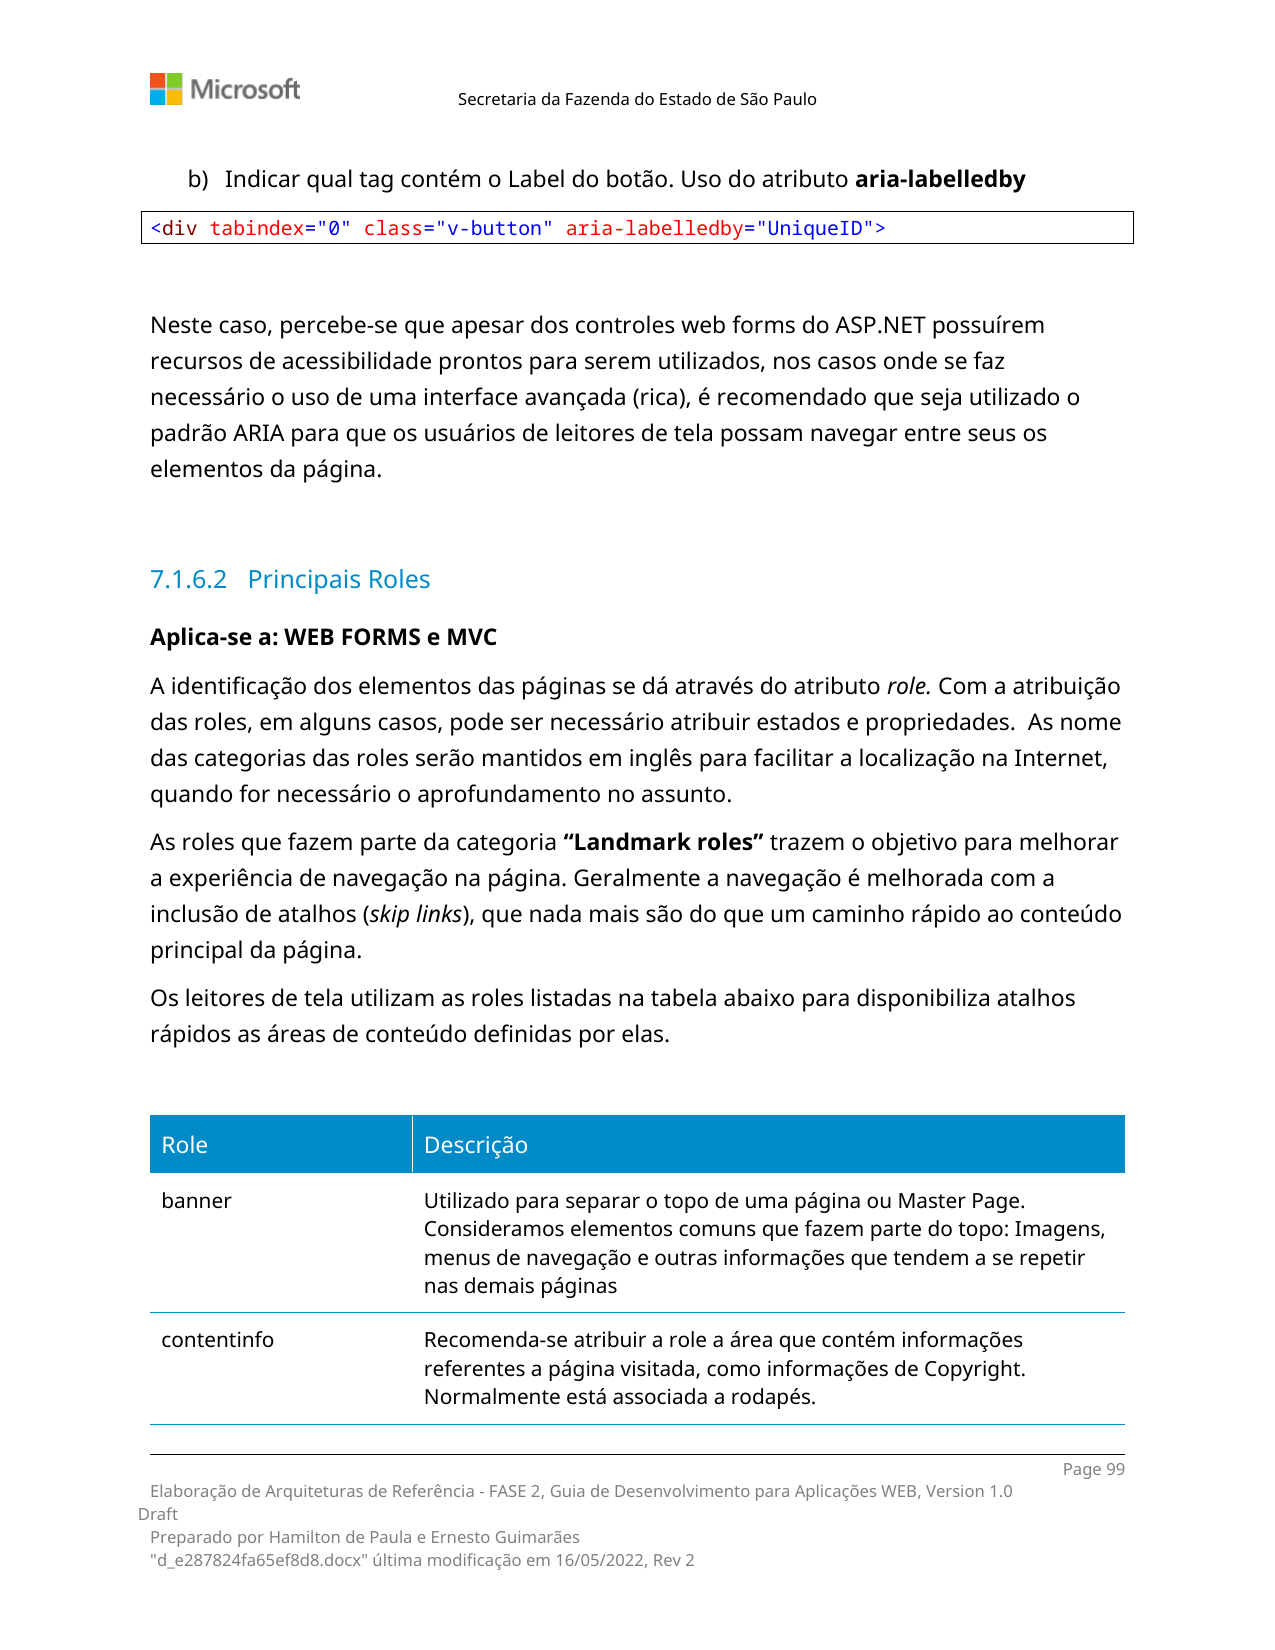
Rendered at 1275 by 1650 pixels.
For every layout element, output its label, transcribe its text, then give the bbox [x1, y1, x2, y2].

picture [150, 73, 300, 106]
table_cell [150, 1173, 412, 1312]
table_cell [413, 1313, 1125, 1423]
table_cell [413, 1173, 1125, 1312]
text A identificação dos elementos das páginas se dá através do atributo role. Com a atribuição das roles, em alguns casos, pode ser necessário atribuir estados e propriedades. As nome das categorias das roles serão mantidos em inglês para facilitar a localização na Internet, quando for necessário o aprofundamento no assunto. [150, 670, 1125, 809]
text Os leitores de tela utilizam as roles listadas na tabela abaixo para disponibiliza atalhos rápidos as áreas de conteúdo definidas por elas. [150, 982, 1125, 1049]
text <div tabindex="0" class="v-button" aria-labelledby="UniqueID"> [142, 212, 1133, 243]
list Indicar qual tag contém o Label do botão. Uso do atributo aria-labelledby [187, 162, 1125, 194]
text Aplica-se a: WEB FORMS e MVC [150, 621, 1125, 652]
text Neste caso, percebe-se que apesar dos controles web forms do ASP.NET possuírem recursos de acessibilidade prontos para serem utilizados, nos casos onde se faz necessário o uso de uma interface avançada (rica), é recomendado que seja utilizado o padrão ARIA para que os usuários de leitores de tela possam navegar entre seus os elementos da página. [150, 309, 1125, 484]
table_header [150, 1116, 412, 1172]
subtitle Principais Roles [150, 562, 1125, 596]
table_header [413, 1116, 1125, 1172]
text As roles que fazem parte da categoria “Landmark roles” trazem o objetivo para melhorar a experiência de navegação na página. Geralmente a navegação é melhorada com a inclusão de atalhos (skip links), que nada mais são do que um caminho rápido ao conteúdo principal da página. [150, 826, 1125, 965]
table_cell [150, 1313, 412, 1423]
